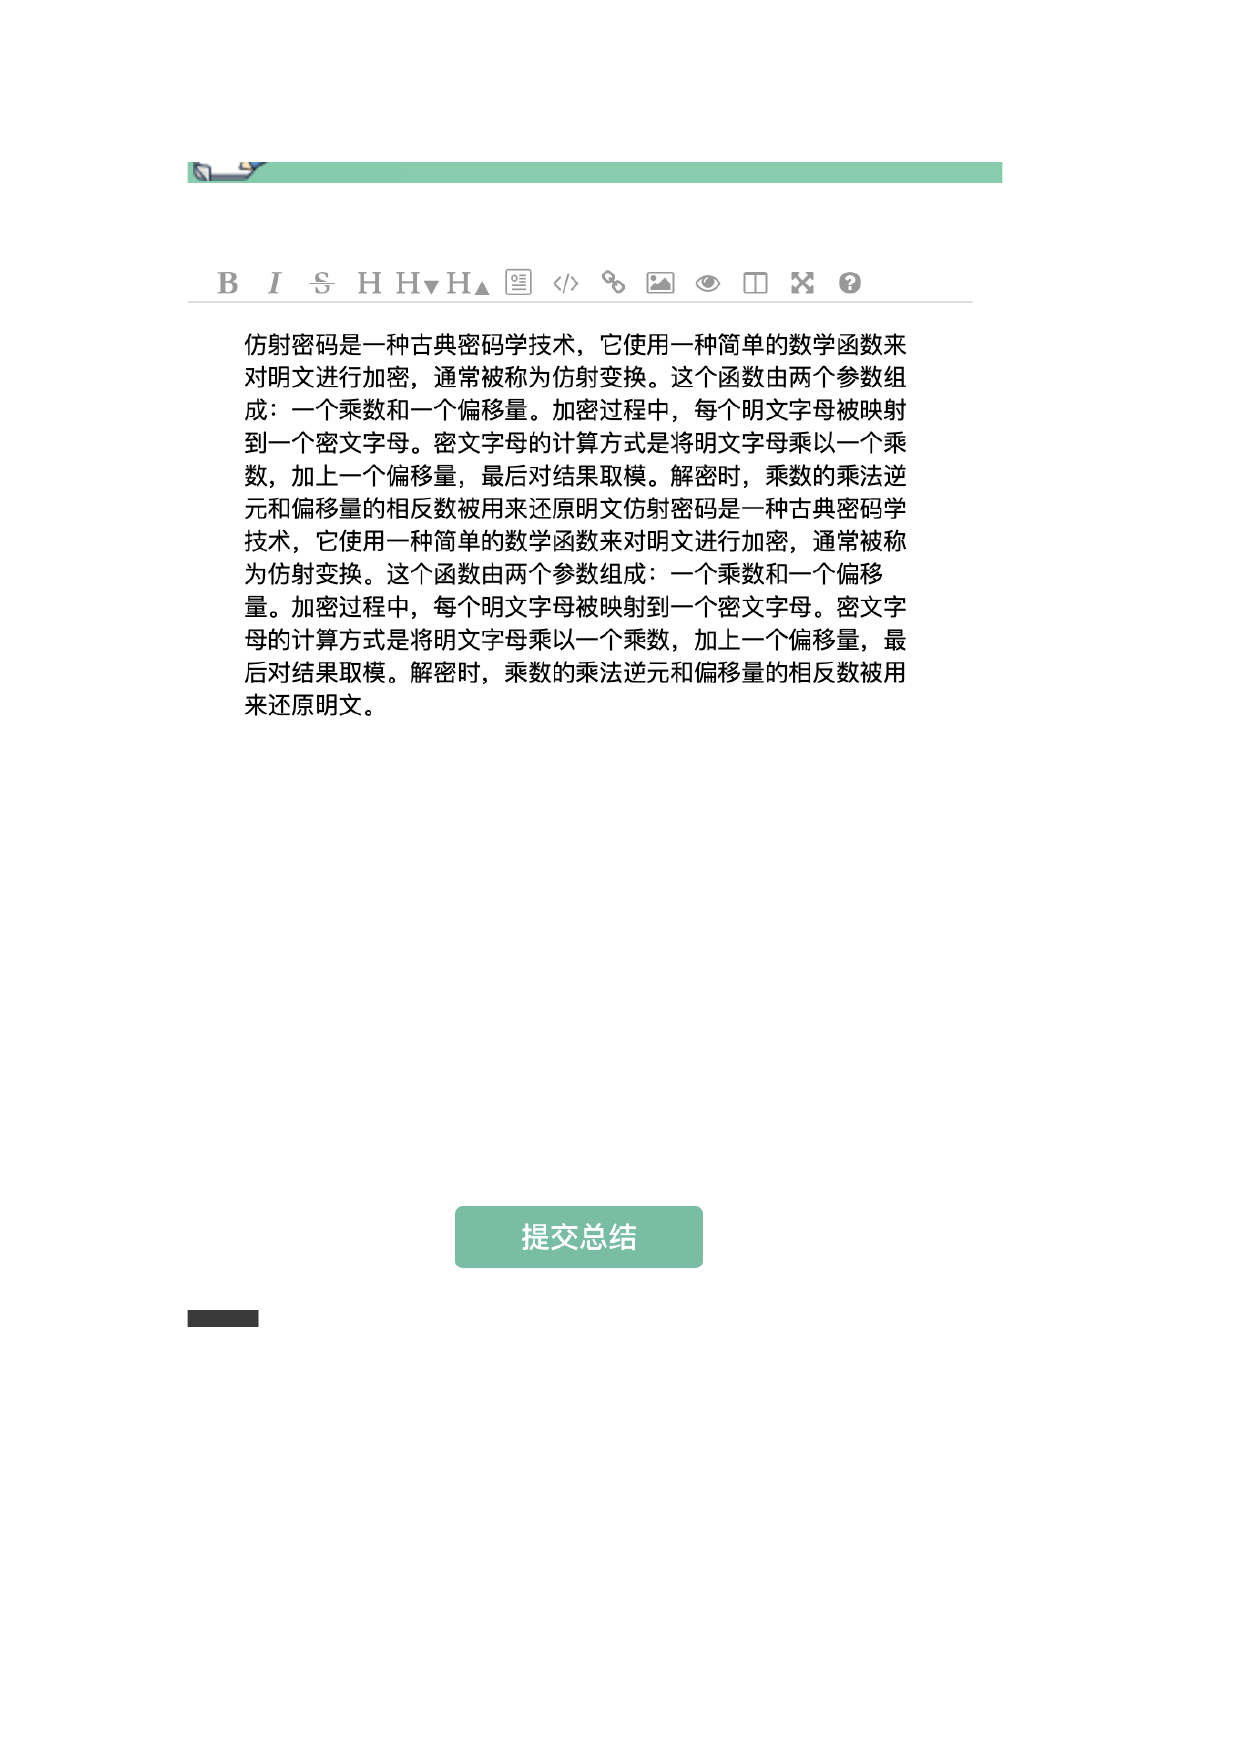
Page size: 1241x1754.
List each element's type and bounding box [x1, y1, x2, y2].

picture [187, 162, 1003, 1327]
